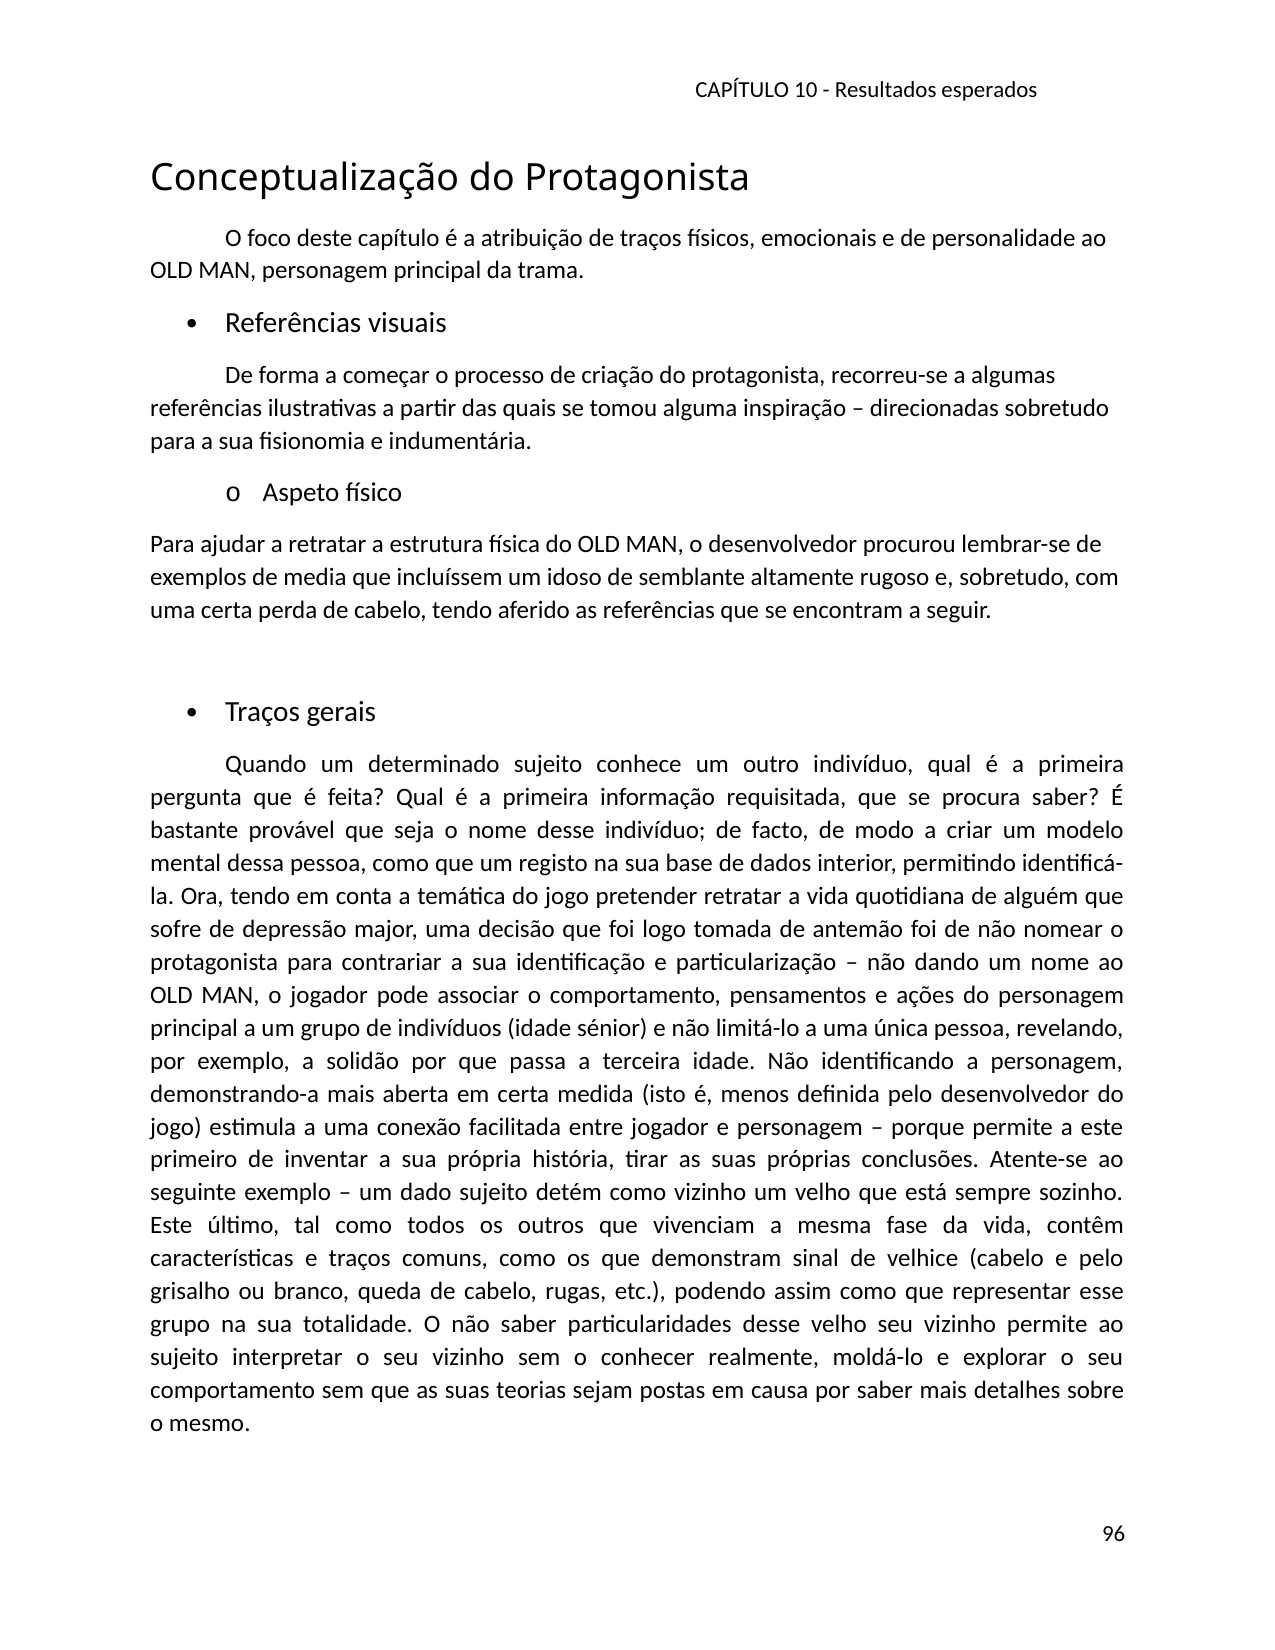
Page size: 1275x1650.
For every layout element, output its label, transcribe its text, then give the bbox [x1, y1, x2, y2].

text O foco deste capítulo é a atribuição de traços físicos, emocionais e de personalidade ao OLD MAN, personagem principal da trama. [150, 222, 1125, 285]
list Aspeto físico [225, 475, 1125, 509]
list Referências visuais [187, 304, 1125, 340]
text Conceptualização do Protagonista [150, 150, 1125, 201]
text Quando um determinado sujeito conhece um outro indivíduo, qual é a primeira pergunta que é feita? Qual é a primeira informação requisitada, que se procura saber? É bastante provável que seja o nome desse indivíduo; de facto, de modo a criar um modelo mental dessa pessoa, como que um registo na sua base de dados interior, permitindo identificá-la. Ora, tendo em conta a temática do jogo pretender retratar a vida quotidiana de alguém que sofre de depressão major, uma decisão que foi logo tomada de antemão foi de não nomear o protagonista para contrariar a sua identificação e particularização – não dando um nome ao OLD MAN, o jogador pode associar o comportamento, pensamentos e ações do personagem principal a um grupo de indivíduos (idade sénior) e não limitá-lo a uma única pessoa, revelando, por exemplo, a solidão por que passa a terceira idade. Não identificando a personagem, demonstrando-a mais aberta em certa medida (isto é, menos definida pelo desenvolvedor do jogo) estimula a uma conexão facilitada entre jogador e personagem – porque permite a este primeiro de inventar a sua própria história, tirar as suas próprias conclusões. Atente-se ao seguinte exemplo – um dado sujeito detém como vizinho um velho que está sempre sozinho. Este último, tal como todos os outros que vivenciam a mesma fase da vida, contêm características e traços comuns, como os que demonstram sinal de velhice (cabelo e pelo grisalho ou branco, queda de cabelo, rugas, etc.), podendo assim como que representar esse grupo na sua totalidade. O não saber particularidades desse velho seu vizinho permite ao sujeito interpretar o seu vizinho sem o conhecer realmente, moldá-lo e explorar o seu comportamento sem que as suas teorias sejam postas em causa por saber mais detalhes sobre o mesmo. [150, 749, 1125, 1437]
text De forma a começar o processo de criação do protagonista, recorreu-se a algumas referências ilustrativas a partir das quais se tomou alguma inspiração – direcionadas sobretudo para a sua fisionomia e indumentária. [150, 359, 1125, 456]
text Para ajudar a retratar a estrutura física do OLD MAN, o desenvolvedor procurou lembrar-se de exemplos de media que incluíssem um idoso de semblante altamente rugoso e, sobretudo, com uma certa perda de cabelo, tendo aferido as referências que se encontram a seguir. [150, 528, 1125, 625]
list Traços gerais [187, 693, 1125, 729]
